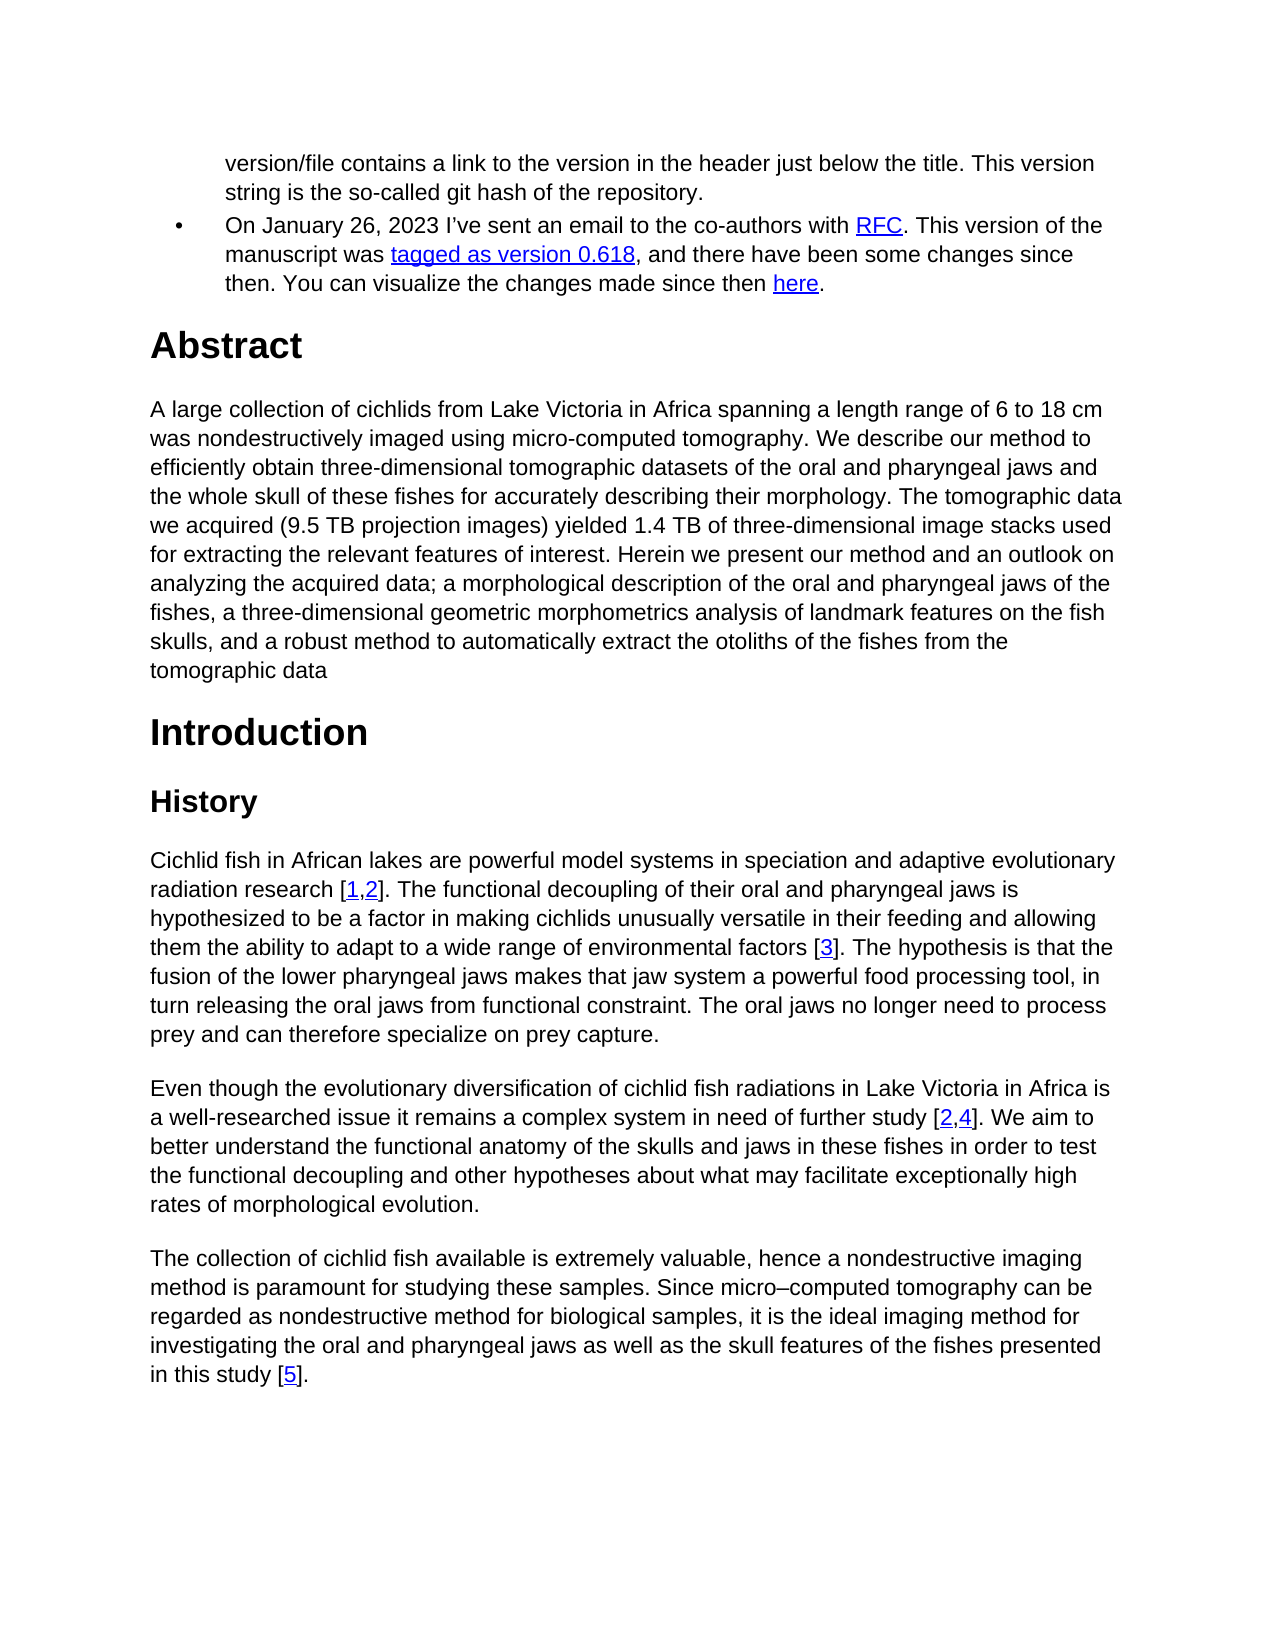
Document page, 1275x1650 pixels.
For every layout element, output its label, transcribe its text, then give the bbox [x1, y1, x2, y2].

text Cichlid fish in African lakes are powerful model systems in speciation and adaptive evolutionary radiation research [1,2]. The functional decoupling of their oral and pharyngeal jaws is hypothesized to be a factor in making cichlids unusually versatile in their feeding and allowing them the ability to adapt to a wide range of environmental factors [3]. The hypothesis is that the fusion of the lower pharyngeal jaws makes that jaw system a powerful food processing tool, in turn releasing the oral jaws from functional constraint. The oral jaws no longer need to process prey and can therefore specialize on prey capture. [150, 847, 1125, 1047]
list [175, 150, 1125, 205]
subtitle Introduction [150, 711, 1125, 754]
list On January 26, 2023 I’ve sent an email to the co-authors with RFC. This version of the manuscript was tagged as version 0.618, and there have been some changes since then. You can visualize the changes made since then here. [175, 212, 1125, 296]
subtitle History [150, 783, 1125, 819]
text Even though the evolutionary diversification of cichlid fish radiations in Lake Victoria in Africa is a well-researched issue it remains a complex system in need of further study [2,4]. We aim to better understand the functional anatomy of the skulls and jaws in these fishes in order to test the functional decoupling and other hypotheses about what may facilitate exceptionally high rates of morphological evolution. [150, 1075, 1125, 1217]
text A large collection of cichlids from Lake Victoria in Africa spanning a length range of 6 to 18 cm was nondestructively imaged using micro-computed tomography. We describe our method to efficiently obtain three-dimensional tomographic datasets of the oral and pharyngeal jaws and the whole skull of these fishes for accurately describing their morphology. The tomographic data we acquired (9.5 TB projection images) yielded 1.4 TB of three-dimensional image stacks used for extracting the relevant features of interest. Herein we present our method and an outlook on analyzing the acquired data; a morphological description of the oral and pharyngeal jaws of the fishes, a three-dimensional geometric morphometrics analysis of landmark features on the fish skulls, and a robust method to automatically extract the otoliths of the fishes from the tomographic data [150, 396, 1125, 683]
text The collection of cichlid fish available is extremely valuable, hence a nondestructive imaging method is paramount for studying these samples. Since micro–computed tomography can be regarded as nondestructive method for biological samples, it is the ideal imaging method for investigating the oral and pharyngeal jaws as well as the skull features of the fishes presented in this study [5]. [150, 1245, 1125, 1387]
subtitle Abstract [150, 323, 1125, 367]
